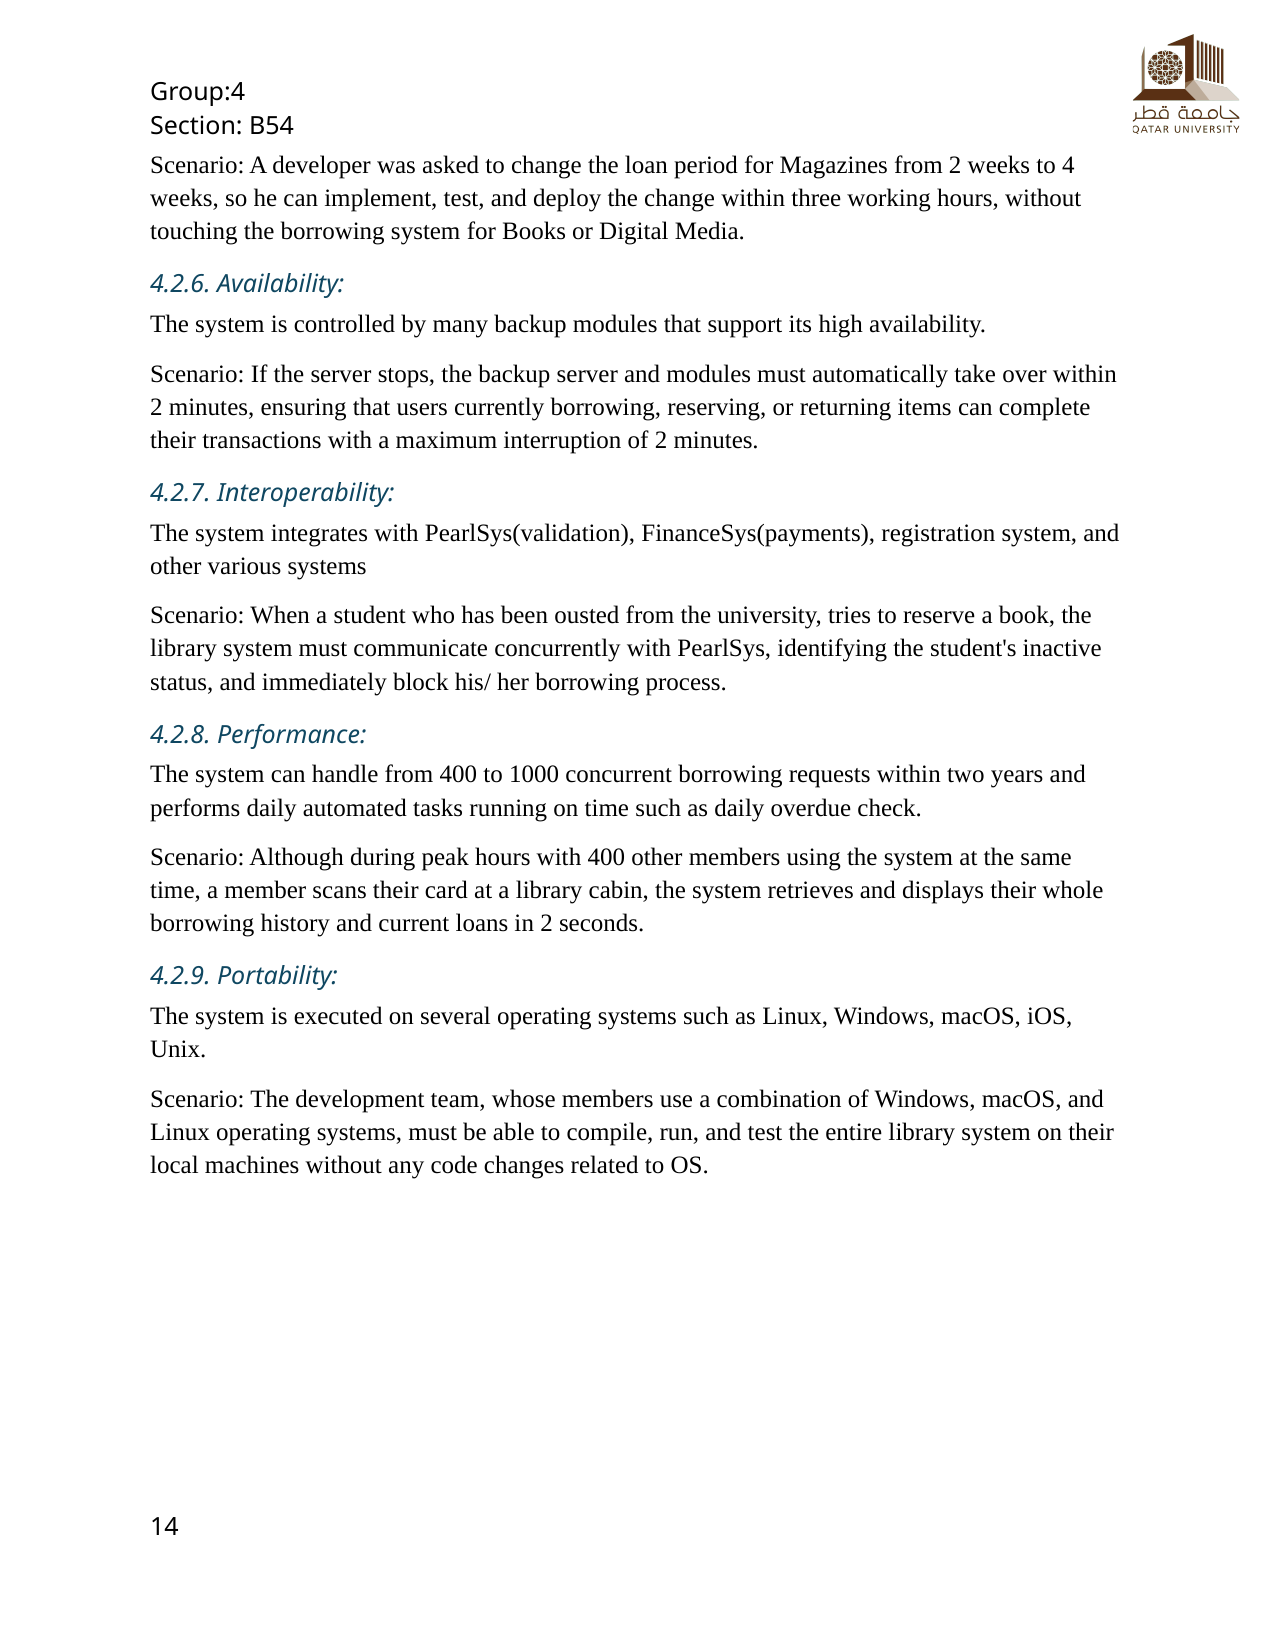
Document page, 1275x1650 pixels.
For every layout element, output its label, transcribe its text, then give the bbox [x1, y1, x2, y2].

subtitle 4.2.7. Interoperability: [150, 474, 1125, 508]
subtitle 4.2.6. Availability: [150, 266, 1125, 300]
text The system is controlled by many backup modules that support its high availability. [150, 309, 1125, 338]
text The system can handle from 400 to 1000 concurrent borrowing requests within two years and performs daily automated tasks running on time such as daily overdue check. [150, 759, 1125, 821]
text Scenario: When a student who has been ousted from the university, tries to reserve a book, the library system must communicate concurrently with PearlSys, identifying the student's inactive status, and immediately block his/ her borrowing process. [150, 601, 1125, 695]
subtitle 4.2.9. Portability: [150, 958, 1125, 992]
text Scenario: A developer was asked to change the loan period for Magazines from 2 weeks to 4 weeks, so he can implement, test, and deploy the change within three working hours, without touching the borrowing system for Books or Digital Media. [150, 150, 1125, 245]
subtitle 4.2.8. Performance: [150, 716, 1125, 750]
text Scenario: The development team, whose members use a combination of Windows, macOS, and Linux operating systems, must be able to compile, run, and test the entire library system on their local machines without any code changes related to OS. [150, 1084, 1125, 1179]
text Scenario: If the server stops, the backup server and modules must automatically take over within 2 minutes, ensuring that users currently borrowing, reserving, or returning items can complete their transactions with a maximum interruption of 2 minutes. [150, 359, 1125, 453]
text The system integrates with PearlSys(validation), FinanceSys(payments), registration system, and other various systems [150, 518, 1125, 579]
picture [1132, 34, 1240, 134]
text The system is executed on several operating systems such as Linux, Windows, macOS, iOS, Unix. [150, 1001, 1125, 1063]
text Scenario: Although during peak hours with 400 other members using the system at the same time, a member scans their card at a library cabin, the system retrieves and displays their whole borrowing history and current loans in 2 seconds. [150, 842, 1125, 937]
